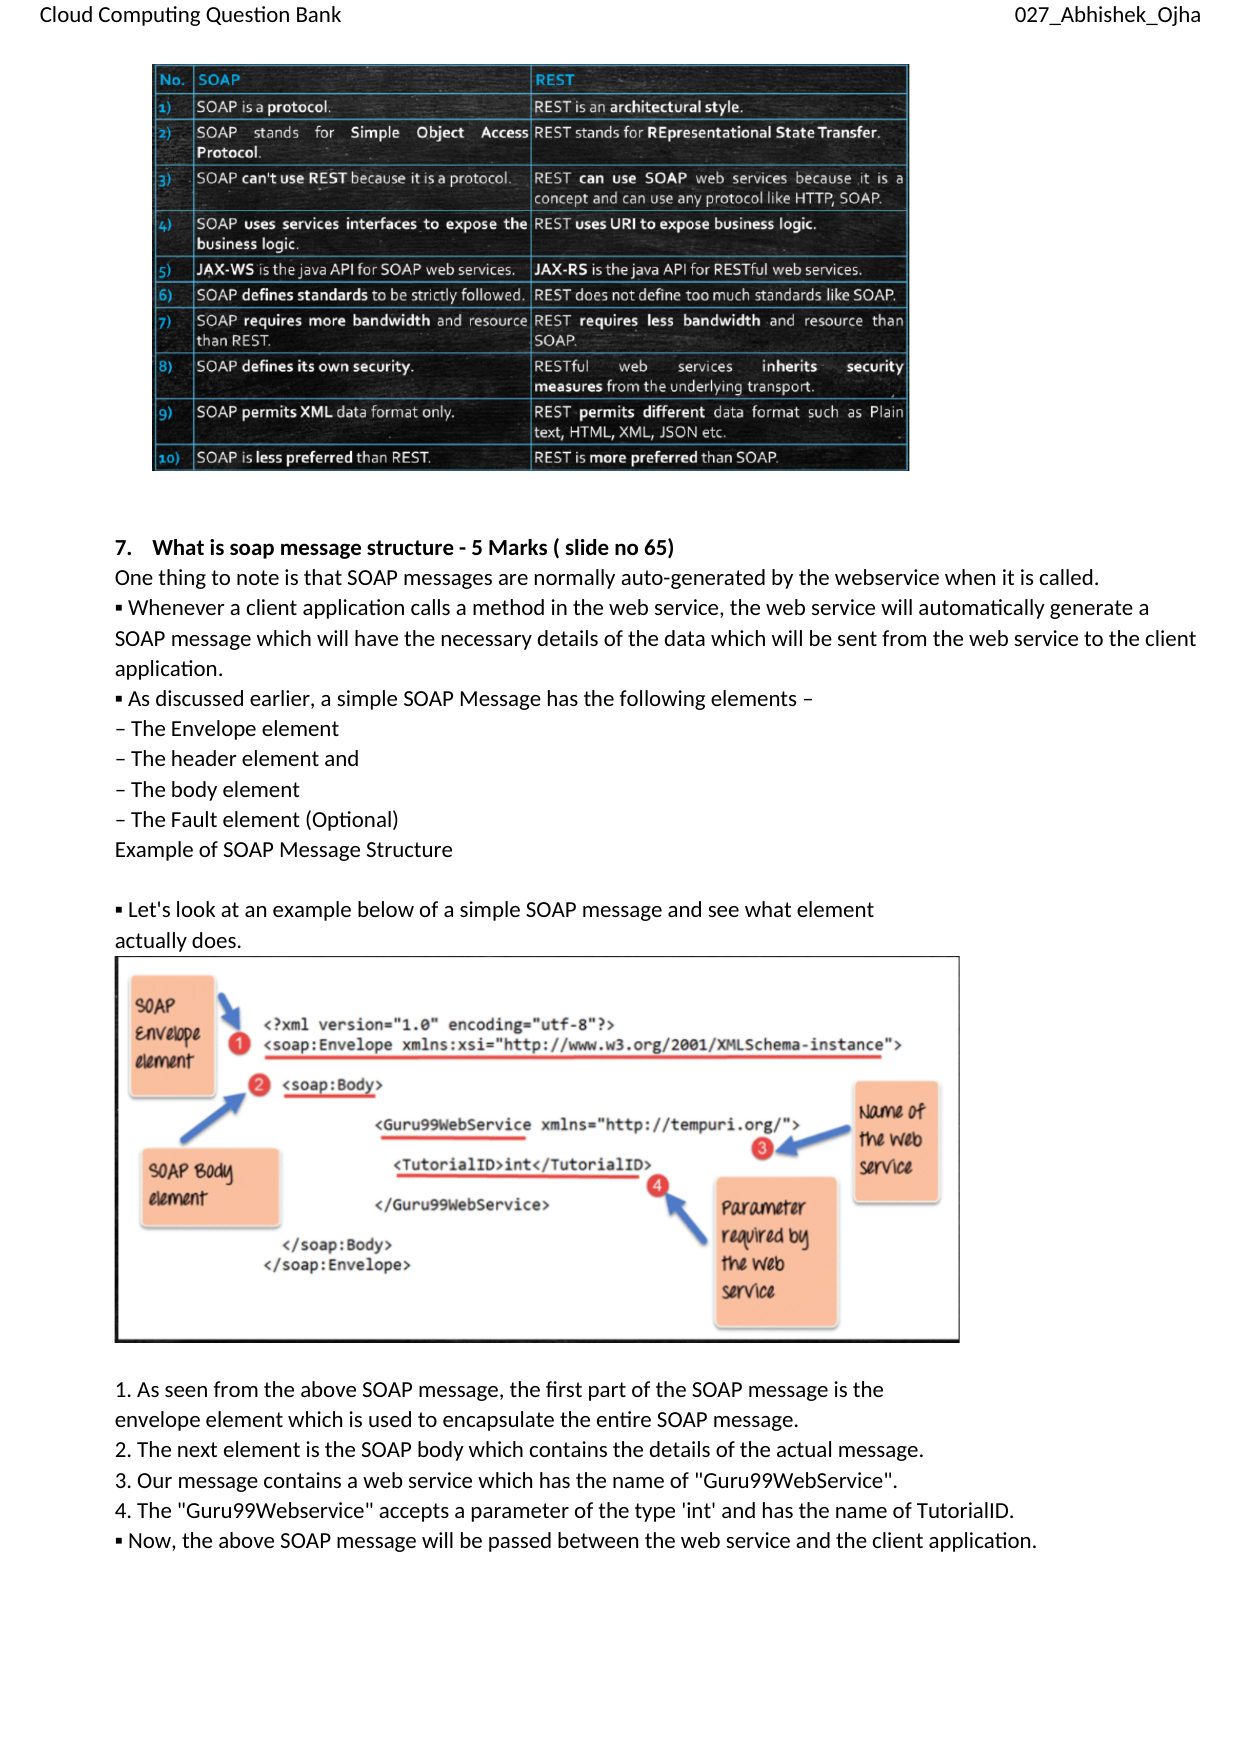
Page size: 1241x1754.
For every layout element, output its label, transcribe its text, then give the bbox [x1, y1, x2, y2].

list ▪ Let's look at an example below of a simple SOAP message and see what element [114, 896, 1206, 924]
list ▪ Whenever a client application calls a method in the web service, the web service will automatically generate a SOAP message which will have the necessary details of the data which will be sent from the web service to the client application. [114, 593, 1206, 682]
list ▪ As discussed earlier, a simple SOAP Message has the following elements – [114, 684, 1206, 712]
picture [114, 956, 960, 1343]
list 2. The next element is the SOAP body which contains the details of the actual message. [114, 1436, 1206, 1463]
list – The header element and [114, 744, 1206, 773]
list One thing to note is that SOAP messages are normally auto-generated by the webservice when it is called. [114, 563, 1206, 591]
list – The Envelope element [114, 714, 1206, 742]
list 4. The "Guru99Webservice" accepts a parameter of the type 'int' and has the name of TutorialID. [114, 1496, 1206, 1524]
picture [152, 64, 910, 471]
list – The body element [114, 775, 1206, 803]
list – The Fault element (Optional) [114, 805, 1206, 833]
list 1. As seen from the above SOAP message, the first part of the SOAP message is the [114, 1375, 1206, 1403]
list envelope element which is used to encapsulate the entire SOAP message. [114, 1405, 1206, 1433]
list Example of SOAP Message Structure [114, 835, 1206, 863]
list ▪ Now, the above SOAP message will be passed between the web service and the client application. [114, 1526, 1206, 1554]
list 3. Our message contains a web service which has the name of "Guru99WebService". [114, 1466, 1206, 1494]
list actually does. [114, 926, 1206, 954]
list What is soap message structure - 5 Marks ( slide no 65) [114, 533, 1206, 561]
